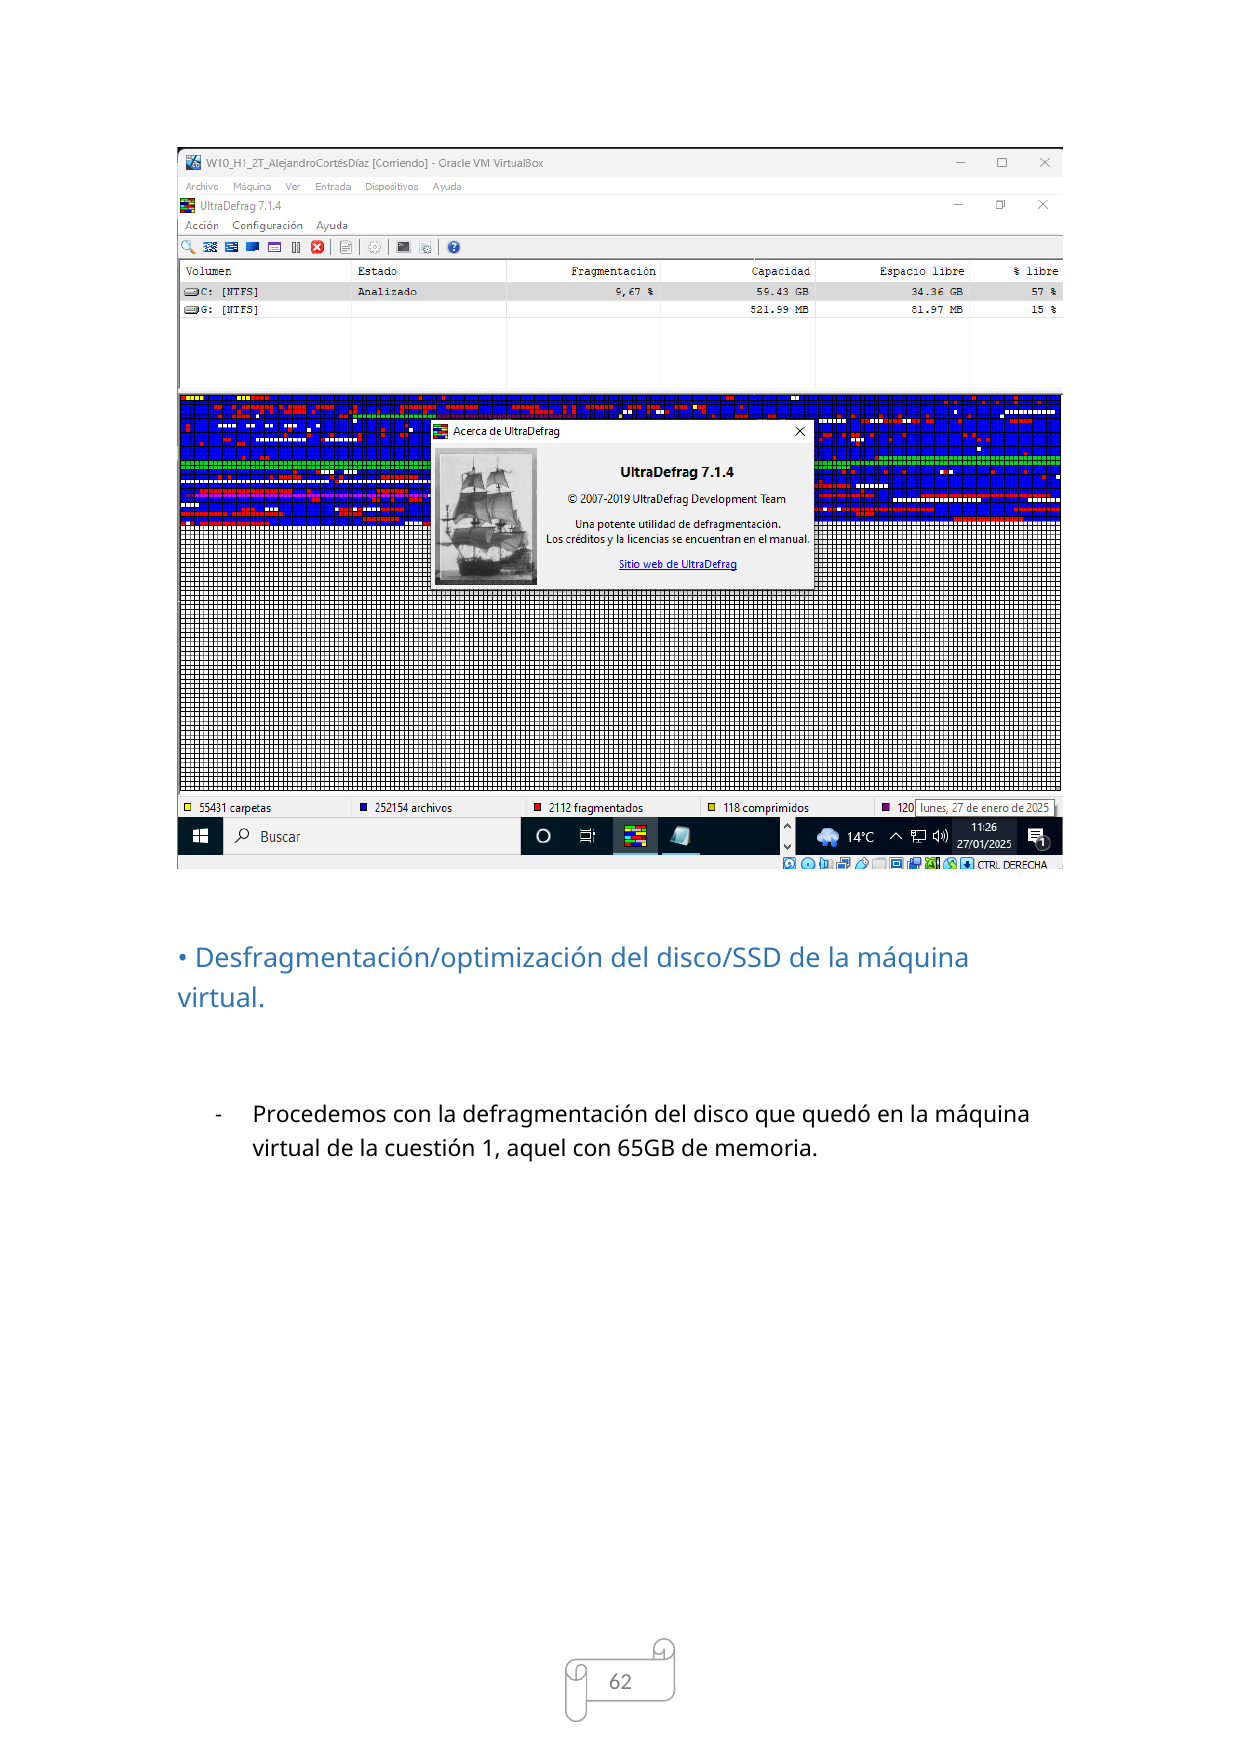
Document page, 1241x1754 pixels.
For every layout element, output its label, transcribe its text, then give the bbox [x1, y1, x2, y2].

picture [177, 147, 1063, 869]
subtitle • Desfragmentación/optimización del disco/SSD de la máquina virtual. [177, 938, 1063, 1015]
list Procedemos con la defragmentación del disco que quedó en la máquina virtual de la cuestión 1, aquel con 65GB de memoria. [215, 1098, 1063, 1163]
